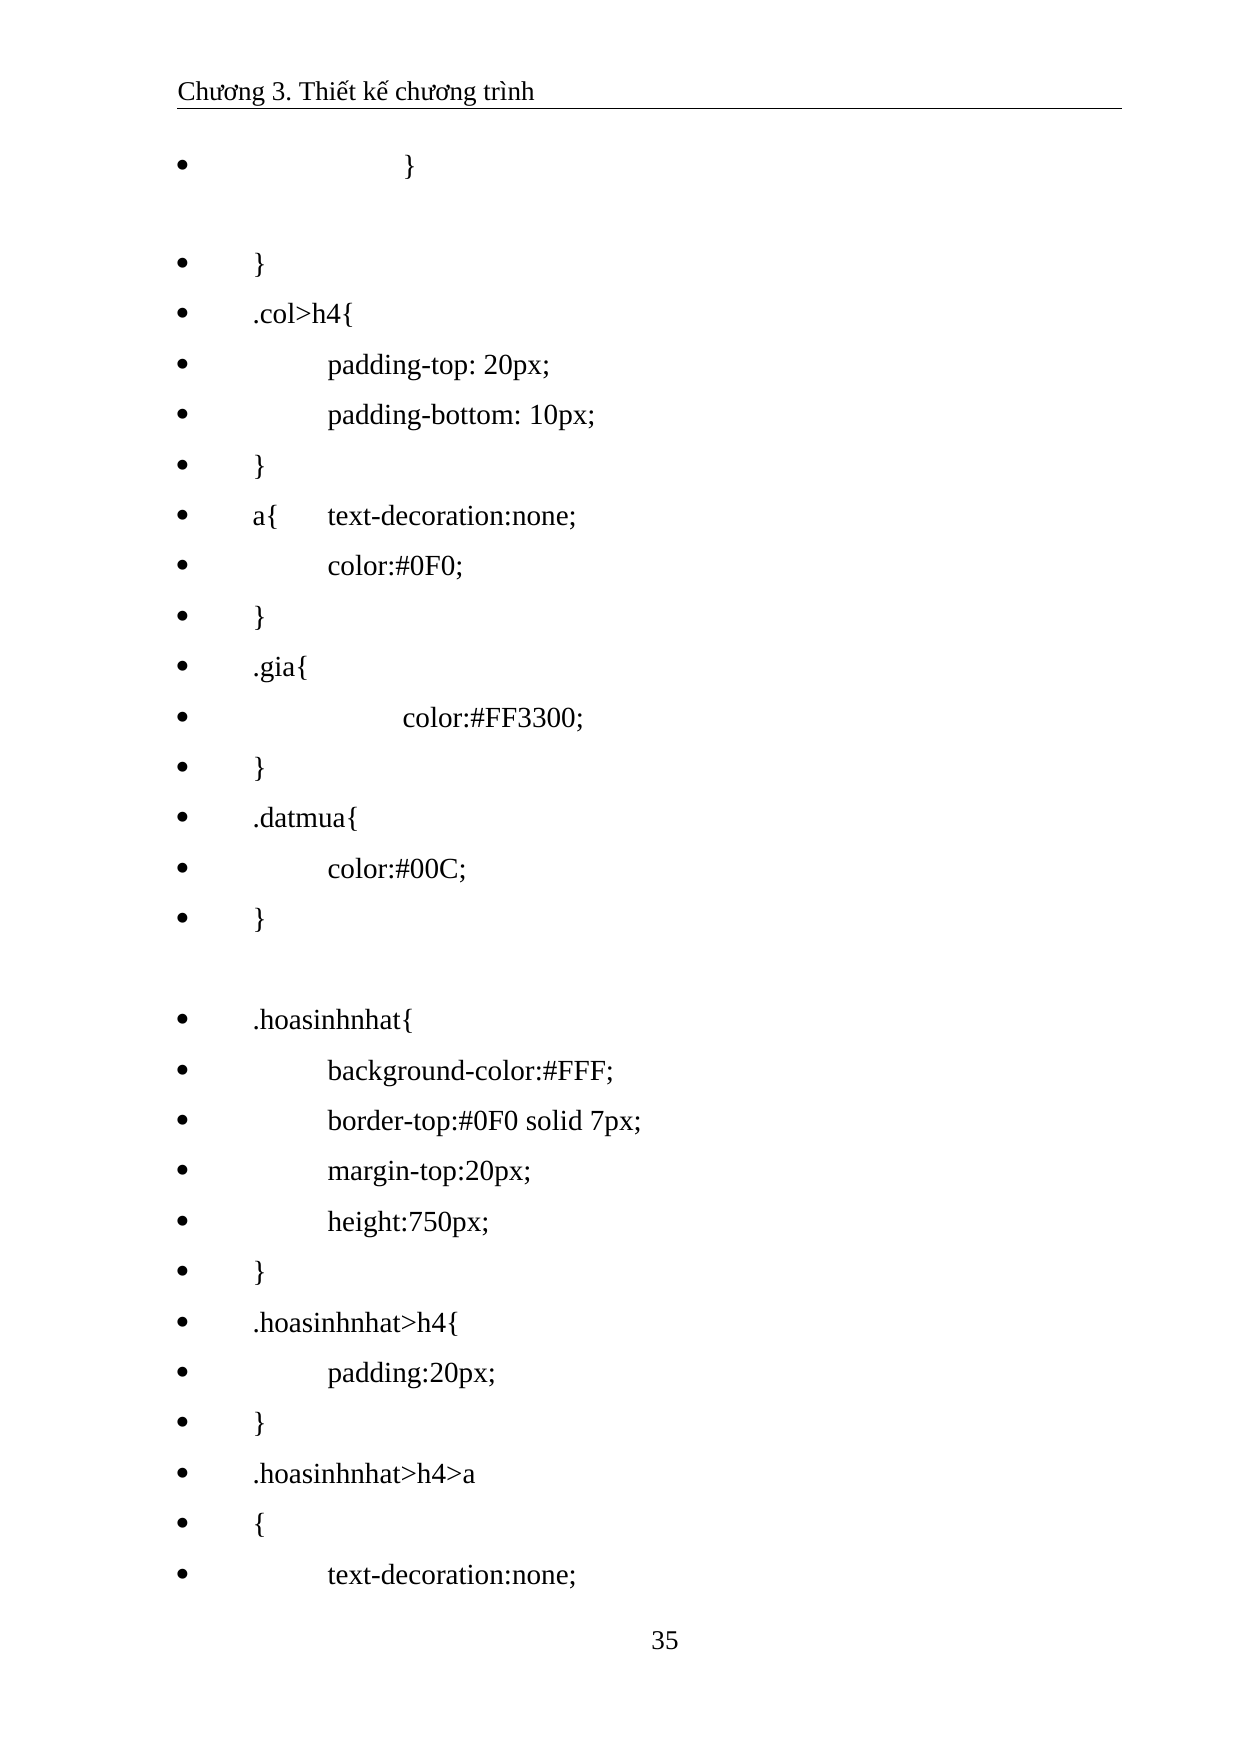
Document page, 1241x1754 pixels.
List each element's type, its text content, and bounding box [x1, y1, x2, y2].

text margin-top:20px; [177, 1153, 1122, 1187]
text } [177, 246, 1122, 280]
text } [177, 448, 1122, 481]
text .hoasinhnhat>h4>a [177, 1456, 1122, 1489]
text } [177, 750, 1122, 784]
text color:#00C; [177, 851, 1122, 885]
text } [177, 1406, 1122, 1439]
text text-decoration:none; [177, 1557, 1122, 1590]
text height:750px; [177, 1204, 1122, 1237]
text .datmua{ [177, 801, 1122, 834]
text color:#0F0; [177, 548, 1122, 582]
text color:#FF3300; [177, 700, 1122, 733]
text padding:20px; [177, 1355, 1122, 1389]
text .col>h4{ [177, 296, 1122, 330]
text } [177, 901, 1122, 935]
text } [177, 599, 1122, 633]
text .hoasinhnhat>h4{ [177, 1305, 1122, 1338]
text padding-bottom: 10px; [177, 397, 1122, 431]
text border-top:#0F0 solid 7px; [177, 1103, 1122, 1137]
text { [177, 1506, 1122, 1540]
text padding-top: 20px; [177, 347, 1122, 381]
text } [177, 148, 1122, 181]
text a{ text-decoration:none; [177, 498, 1122, 532]
text background-color:#FFF; [177, 1053, 1122, 1086]
text .hoasinhnhat{ [177, 1002, 1122, 1036]
text } [177, 1254, 1122, 1288]
text .gia{ [177, 649, 1122, 683]
